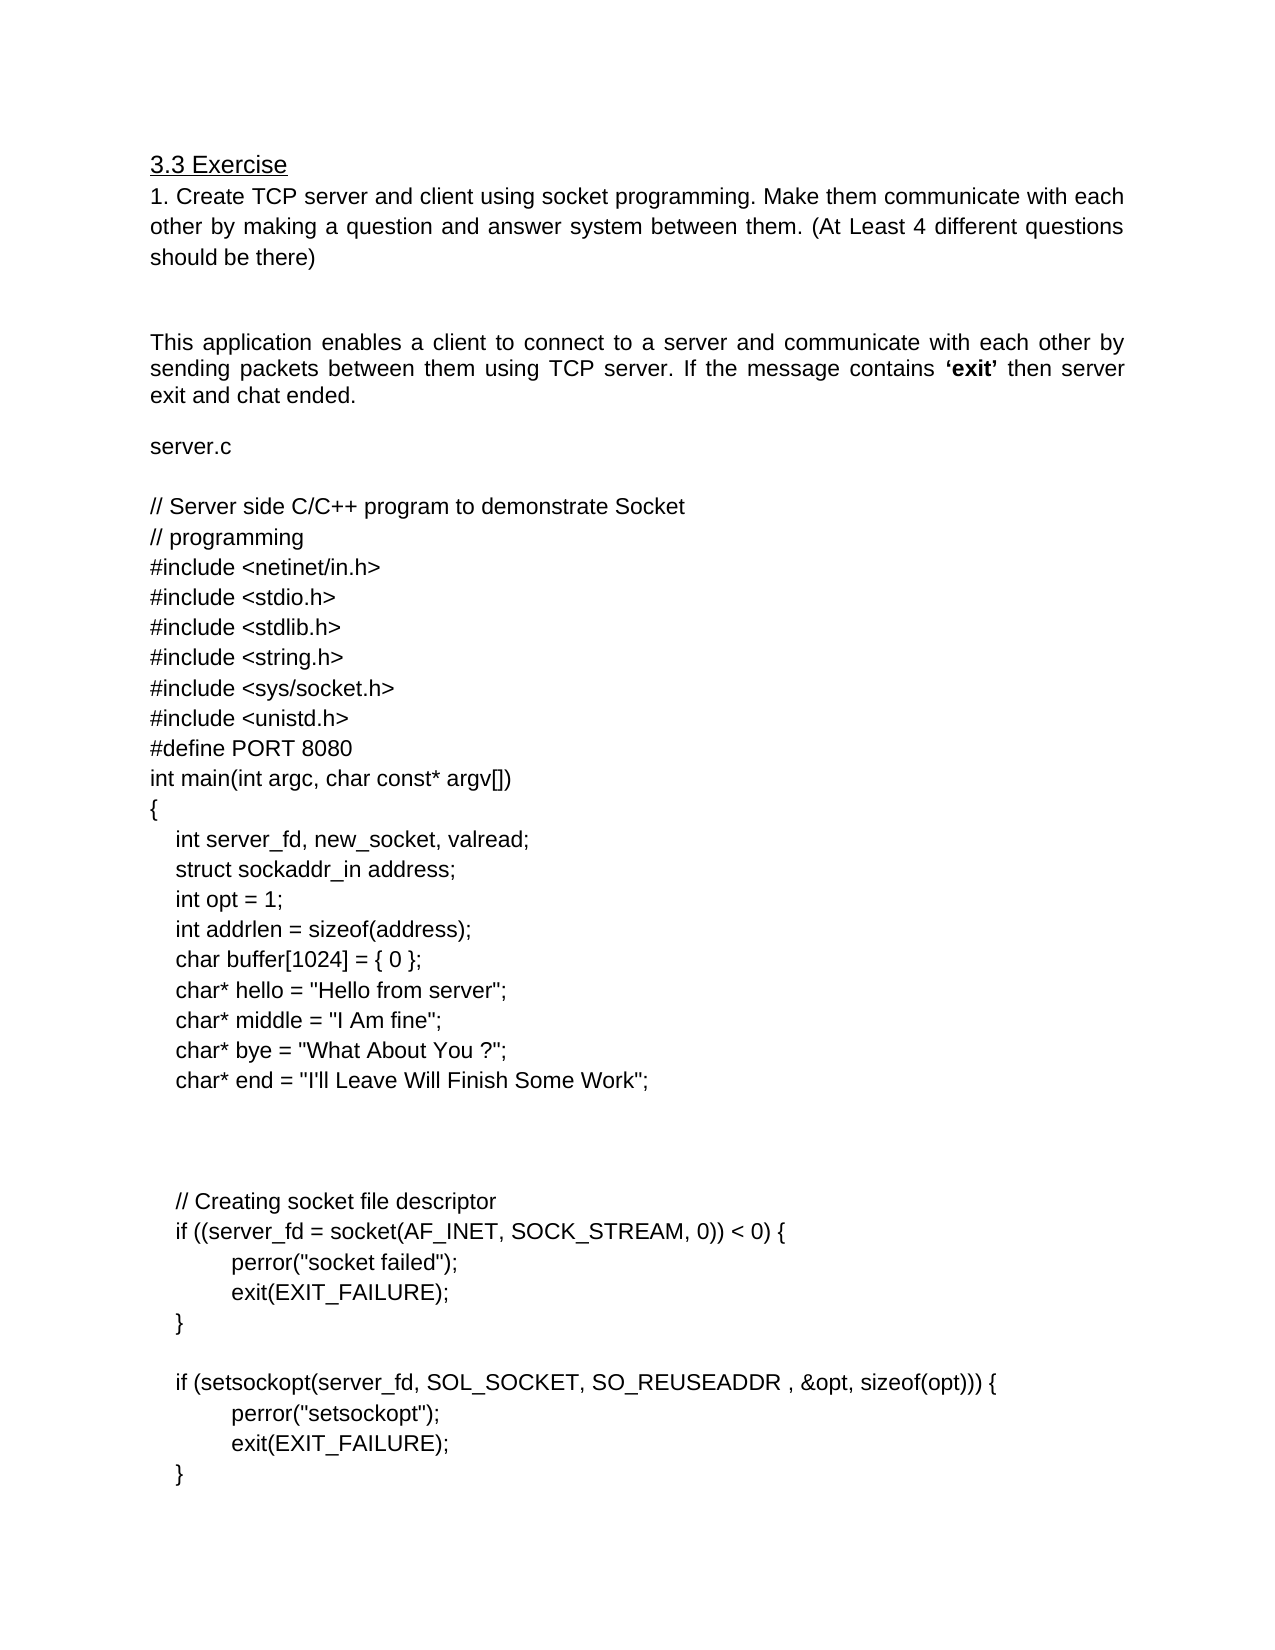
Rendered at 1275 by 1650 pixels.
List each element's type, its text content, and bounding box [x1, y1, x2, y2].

text char* end = "I'll Leave Will Finish Some Work"; [150, 1067, 1125, 1094]
text server.c [150, 433, 1125, 459]
text int opt = 1; [150, 886, 1125, 912]
text // programming [150, 523, 1125, 550]
text 1. Create TCP server and client using socket programming. Make them communicate with each other by making a question and answer system between them. (At Least 4 different questions should be there) [150, 183, 1125, 270]
text #include <stdio.h> [150, 584, 1125, 610]
text perror("setsockopt"); [150, 1399, 1125, 1426]
text #include <netinet/in.h> [150, 554, 1125, 580]
text char* bye = "What About You ?"; [150, 1037, 1125, 1063]
text exit(EXIT_FAILURE); [150, 1430, 1125, 1456]
text int addrlen = sizeof(address); [150, 916, 1125, 943]
text // Server side C/C++ program to demonstrate Socket [150, 493, 1125, 520]
text 3.3 Exercise [150, 150, 1125, 179]
text int server_fd, new_socket, valread; [150, 826, 1125, 852]
text if ((server_fd = socket(AF_INET, SOCK_STREAM, 0)) < 0) { [150, 1218, 1125, 1245]
text This application enables a client to connect to a server and communicate with each other by sending packets between them using TCP server. If the message contains ‘exit’ then server exit and chat ended. [150, 329, 1125, 408]
text #define PORT 8080 [150, 735, 1125, 761]
text #include <string.h> [150, 644, 1125, 671]
text struct sockaddr_in address; [150, 856, 1125, 882]
text { [150, 795, 1125, 822]
text } [150, 1460, 1125, 1486]
text exit(EXIT_FAILURE); [150, 1279, 1125, 1305]
text #include <stdlib.h> [150, 614, 1125, 641]
text perror("socket failed"); [150, 1248, 1125, 1275]
text int main(int argc, char const* argv[]) [150, 765, 1125, 792]
text if (setsockopt(server_fd, SOL_SOCKET, SO_REUSEADDR , &opt, sizeof(opt))) { [150, 1369, 1125, 1396]
text char* middle = "I Am fine"; [150, 1007, 1125, 1033]
text } [150, 1309, 1125, 1335]
text // Creating socket file descriptor [150, 1188, 1125, 1214]
text char buffer[1024] = { 0 }; [150, 946, 1125, 973]
text #include <sys/socket.h> [150, 674, 1125, 701]
text #include <unistd.h> [150, 705, 1125, 731]
text char* hello = "Hello from server"; [150, 977, 1125, 1003]
